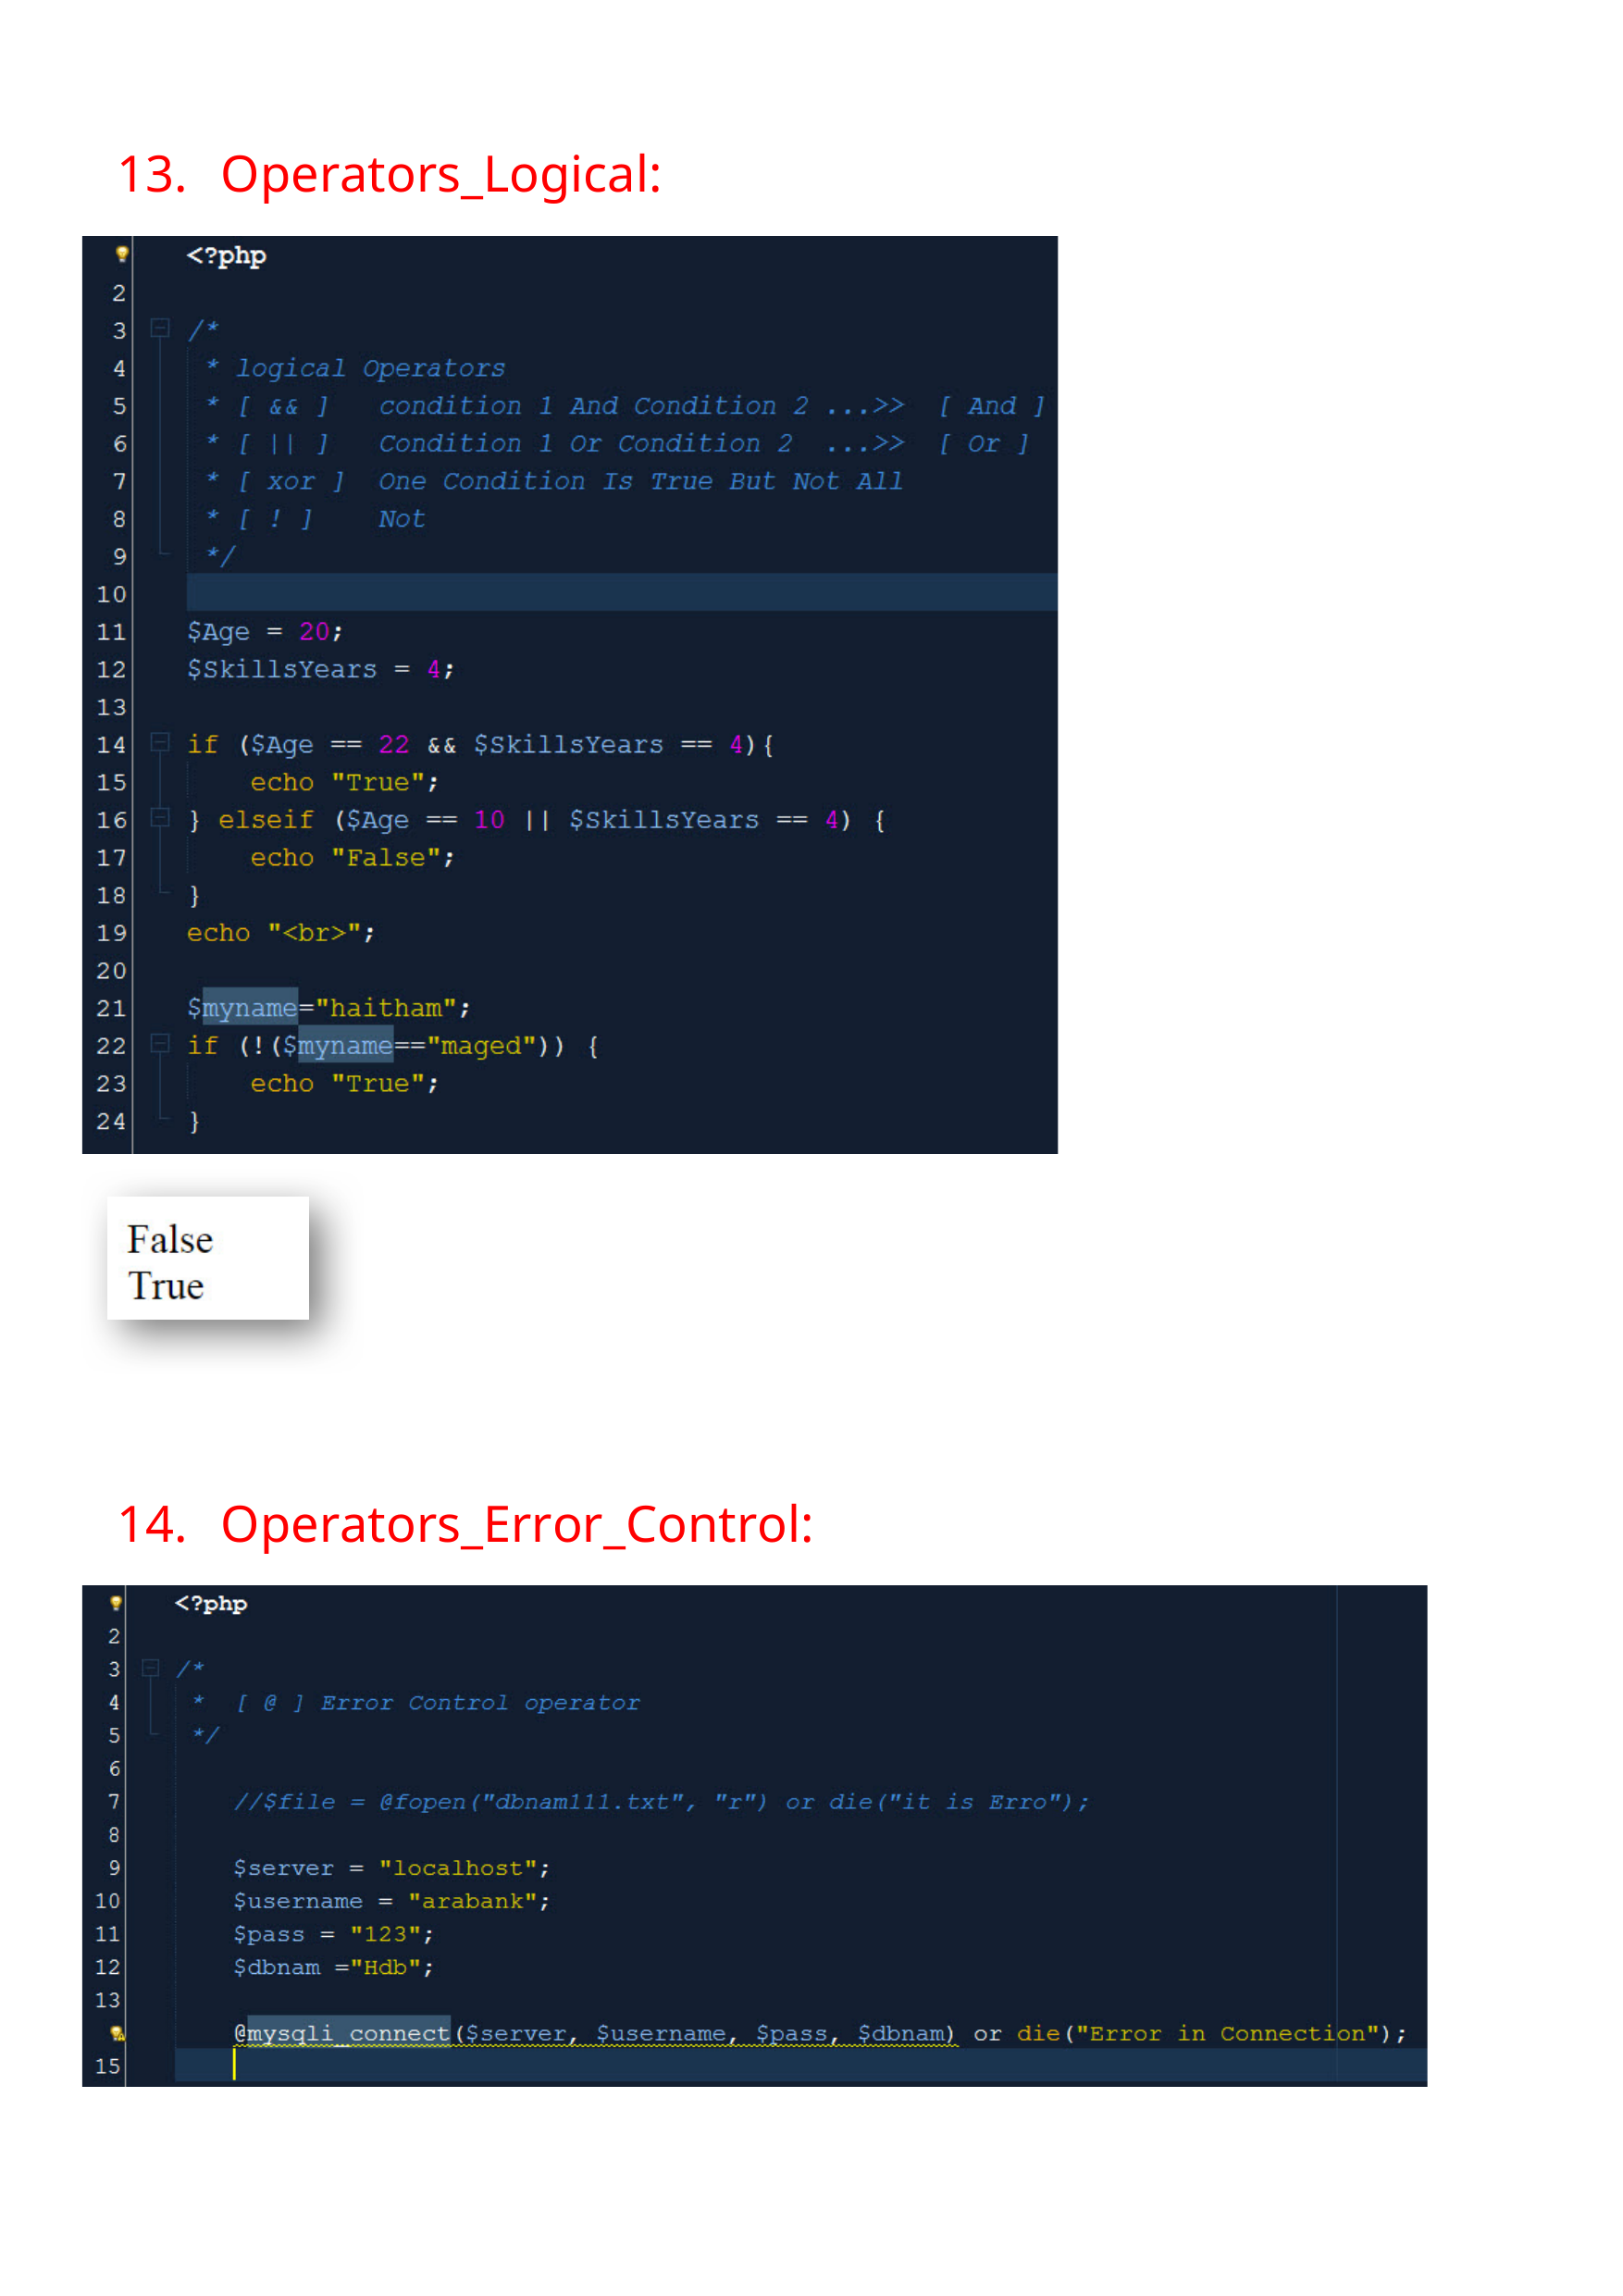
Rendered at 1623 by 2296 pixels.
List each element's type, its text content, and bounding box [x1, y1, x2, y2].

list Operators_Error_Control: [117, 1488, 1541, 1557]
picture [81, 236, 1059, 1154]
picture [81, 1585, 1428, 2087]
picture [107, 1197, 309, 1320]
list Operators_Logical: [117, 139, 1541, 207]
